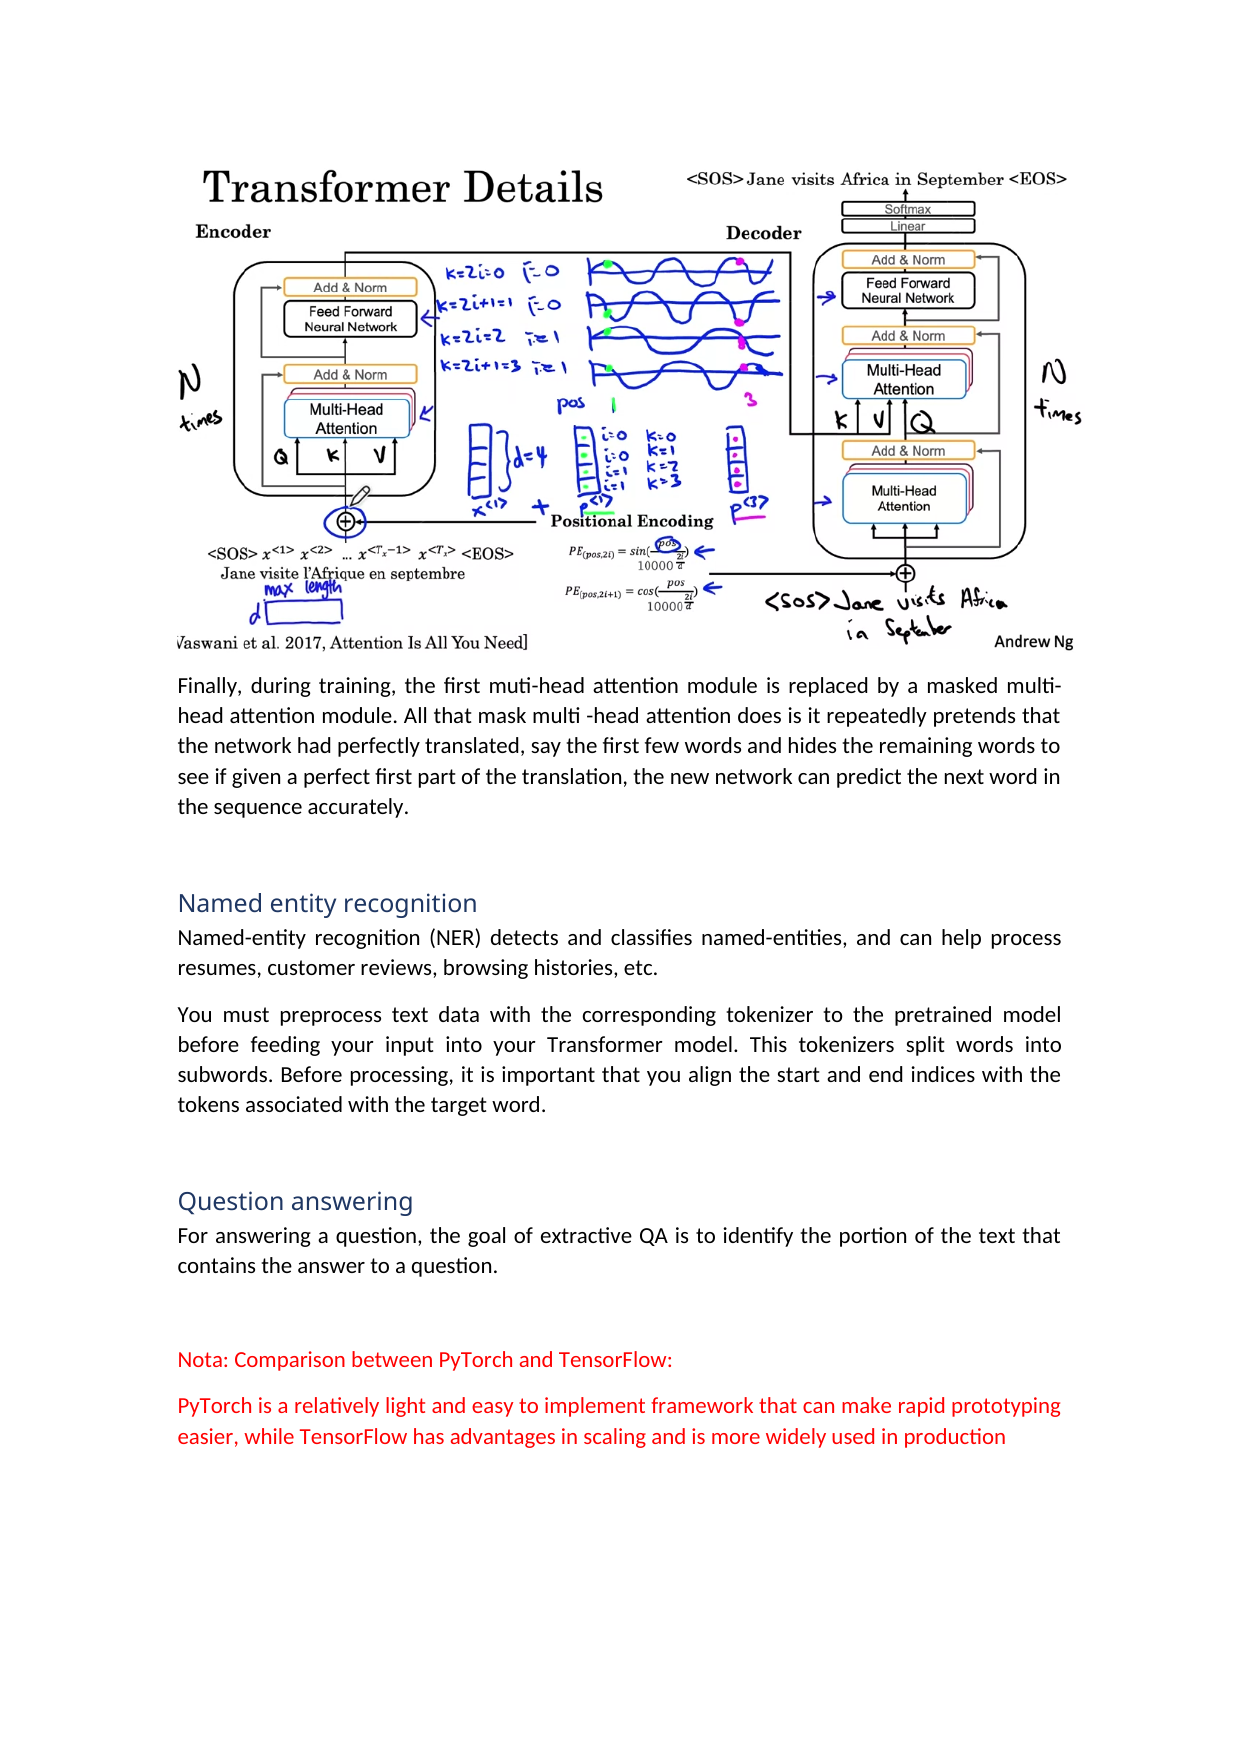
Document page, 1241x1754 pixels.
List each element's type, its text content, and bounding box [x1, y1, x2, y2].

text Named-entity recognition (NER) detects and classifies named-entities, and can help process resumes, customer reviews, browsing histories, etc. [177, 923, 1063, 981]
text PyTorch is a relatively light and easy to implement framework that can make rapid prototyping easier, while TensorFlow has advantages in scaling and is more widely used in production [177, 1392, 1063, 1450]
subtitle Question answering [177, 1184, 1063, 1218]
text You must preprocess text data with the corresponding tokenizer to the pretrained model before feeding your input into your Transformer model. This tokenizers split words into subwords. Before processing, it is important that you align the start and end indices with the tokens associated with the target word. [177, 1000, 1063, 1118]
picture [177, 147, 1085, 653]
subtitle Named entity recognition [177, 886, 1063, 920]
text Nota: Comparison between PyTorch and TensorFlow: [177, 1345, 1063, 1373]
text Finally, during training, the first muti-head attention module is replaced by a masked multi-head attention module. All that mask multi -head attention does is it repeatedly pretends that the network had perfectly translated, say the first few words and hides the remaining words to see if given a perfect first part of the translation, the new network can predict the next word in the sequence accurately. [177, 671, 1063, 820]
text For answering a question, the goal of extractive QA is to identify the portion of the text that contains the answer to a question. [177, 1221, 1063, 1279]
